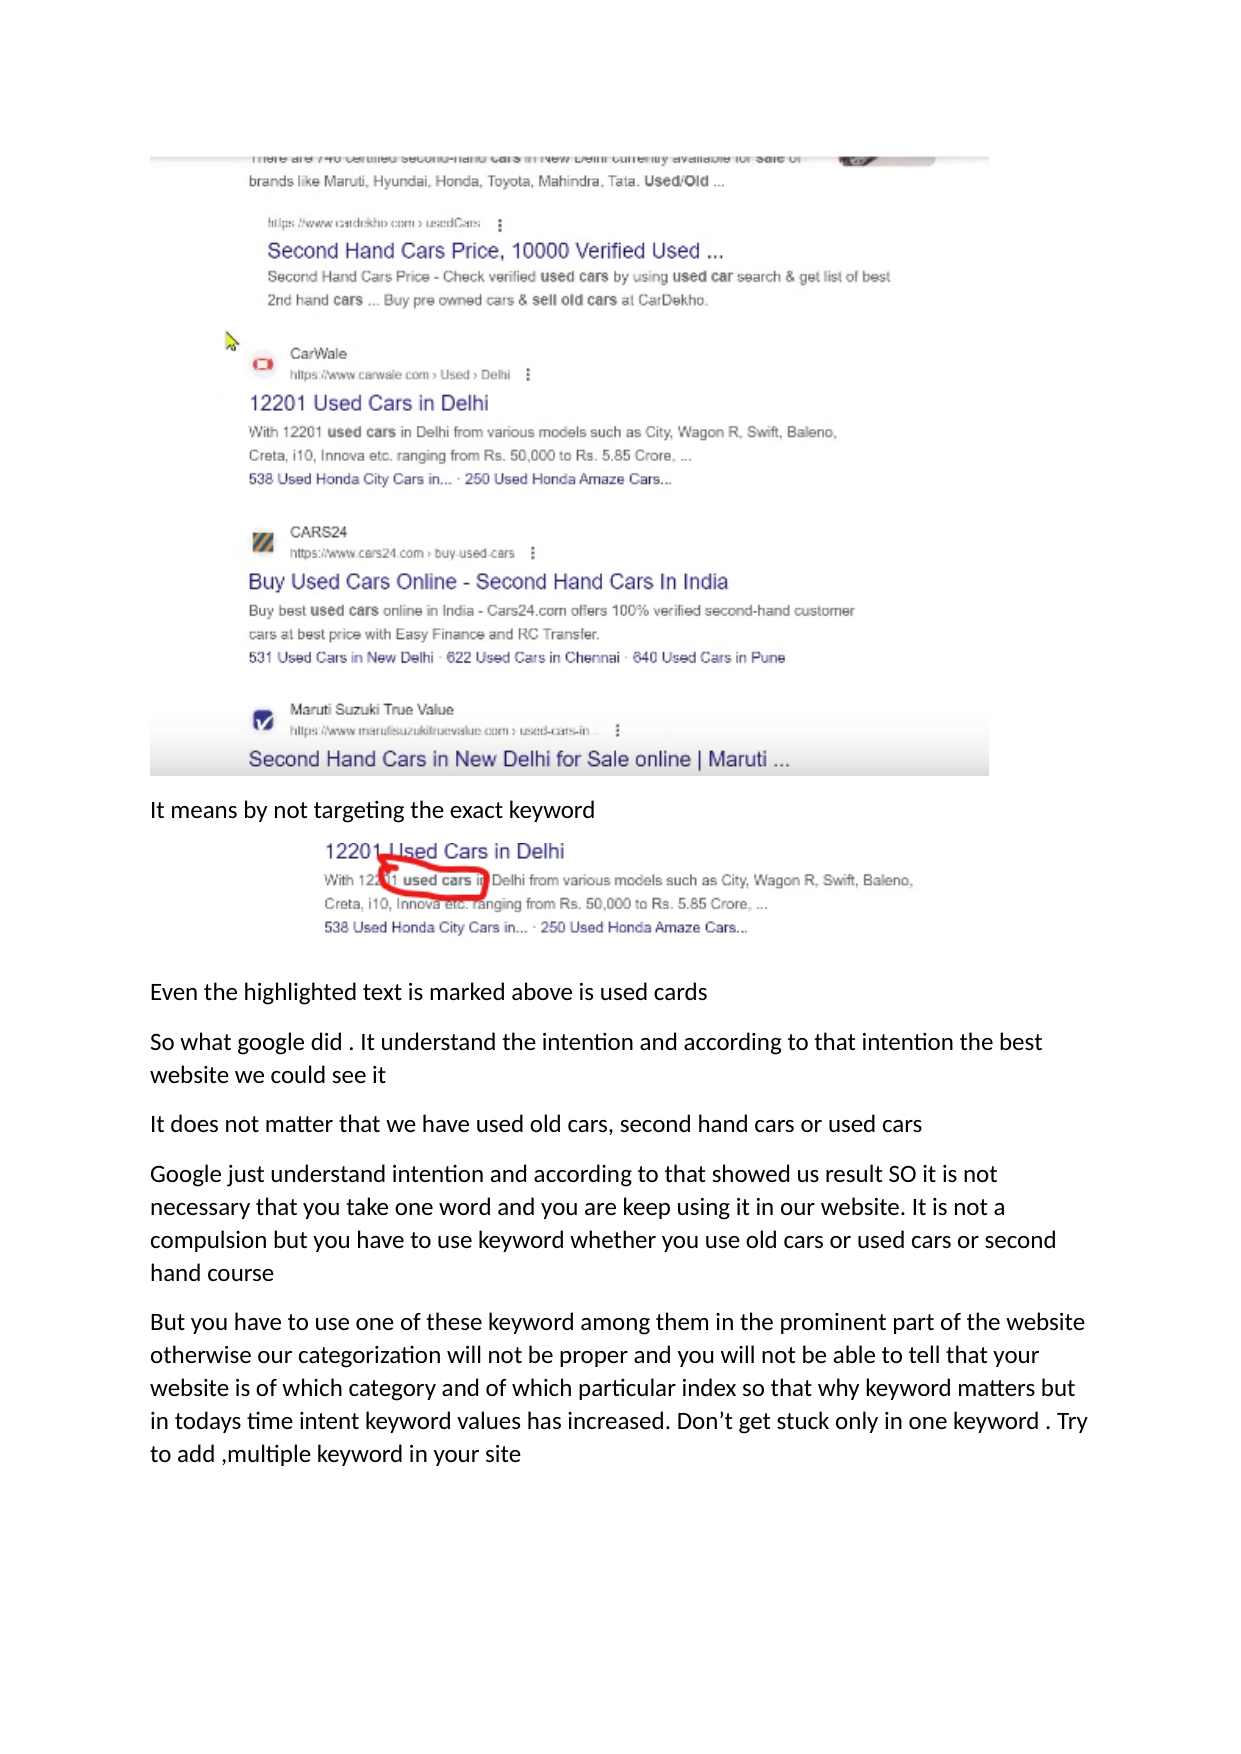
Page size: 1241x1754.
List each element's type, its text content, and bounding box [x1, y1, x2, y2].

picture [299, 843, 941, 958]
text Google just understand intention and according to that showed us result SO it is not necessary that you take one word and you are keep using it in our website. It is not a compulsion but you have to use keyword whether you use old cars or used cars or second hand course [150, 1158, 1090, 1287]
text But you have to use one of these keyword among them in the prominent part of the website otherwise our categorization will not be proper and you will not be able to tell that your website is of which category and of which particular index so that why keyword matters but in todays time intent keyword values has increased. Don’t get stuck only in one keyword . Try to add ,multiple keyword in your site [150, 1306, 1090, 1469]
text It means by not targeting the exact keyword [150, 794, 1090, 824]
text It does not matter that we have used old cars, second hand cars or used cars [150, 1108, 1090, 1139]
picture [150, 150, 990, 776]
text Even the highlighted text is marked above is used cards [150, 976, 1090, 1007]
text So what google did . It understand the intention and according to that intention the best website we could see it [150, 1026, 1090, 1089]
